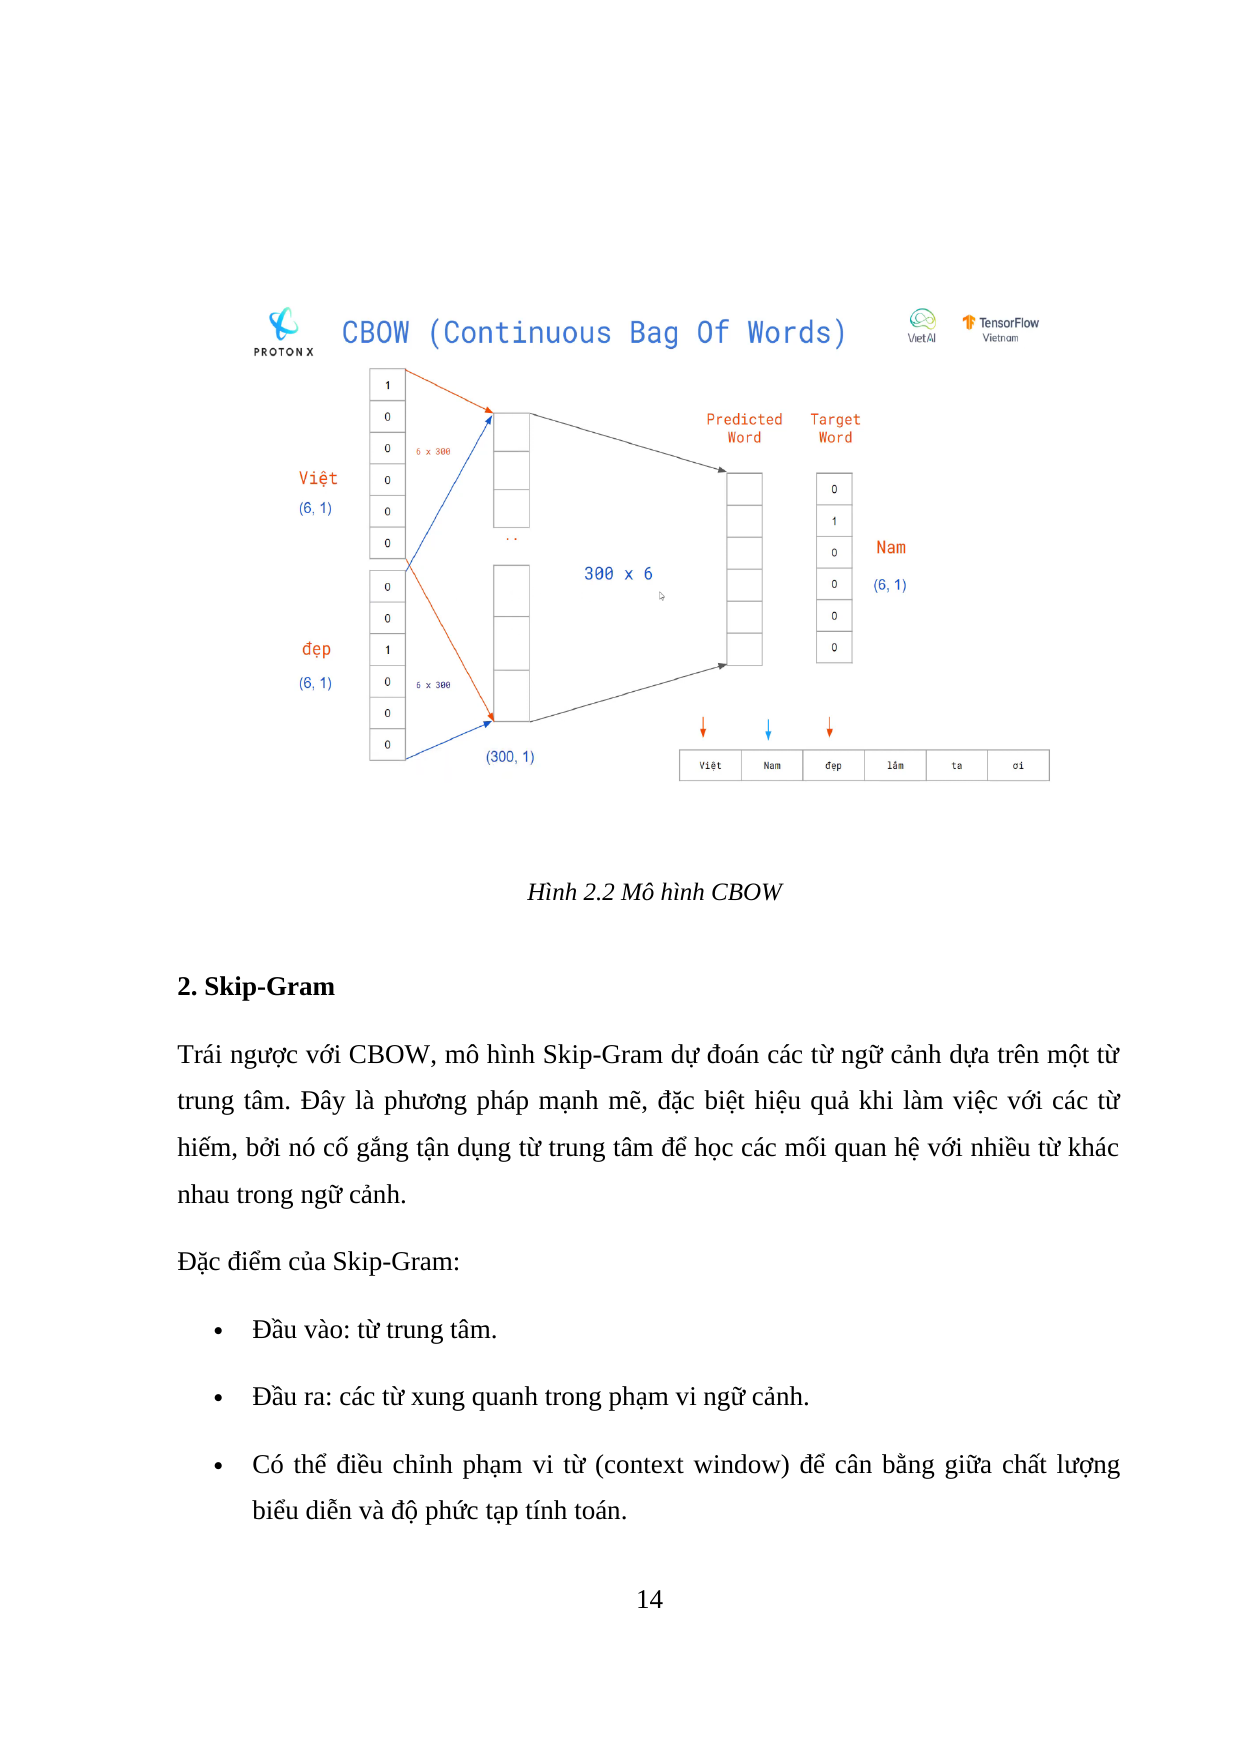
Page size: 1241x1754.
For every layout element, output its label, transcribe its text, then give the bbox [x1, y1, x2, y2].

list Có thể điều chỉnh phạm vi từ (context window) để cân bằng giữa chất lượng biểu diễn và độ phức tạp tính toán. [214, 1448, 1122, 1526]
picture [240, 296, 1059, 783]
list Đầu ra: các từ xung quanh trong phạm vi ngữ cảnh. [214, 1380, 1122, 1411]
list Đầu vào: từ trung tâm. [214, 1313, 1122, 1344]
text Trái ngược với CBOW, mô hình Skip-Gram dự đoán các từ ngữ cảnh dựa trên một từ trung tâm. Đây là phương pháp mạnh mẽ, đặc biệt hiệu quả khi làm việc với các từ hiếm, bởi nó cố gắng tận dụng từ trung tâm để học các mối quan hệ với nhiều từ khác nhau trong ngữ cảnh. [177, 1038, 1122, 1209]
text Đặc điểm của Skip-Gram: [177, 1245, 1122, 1276]
